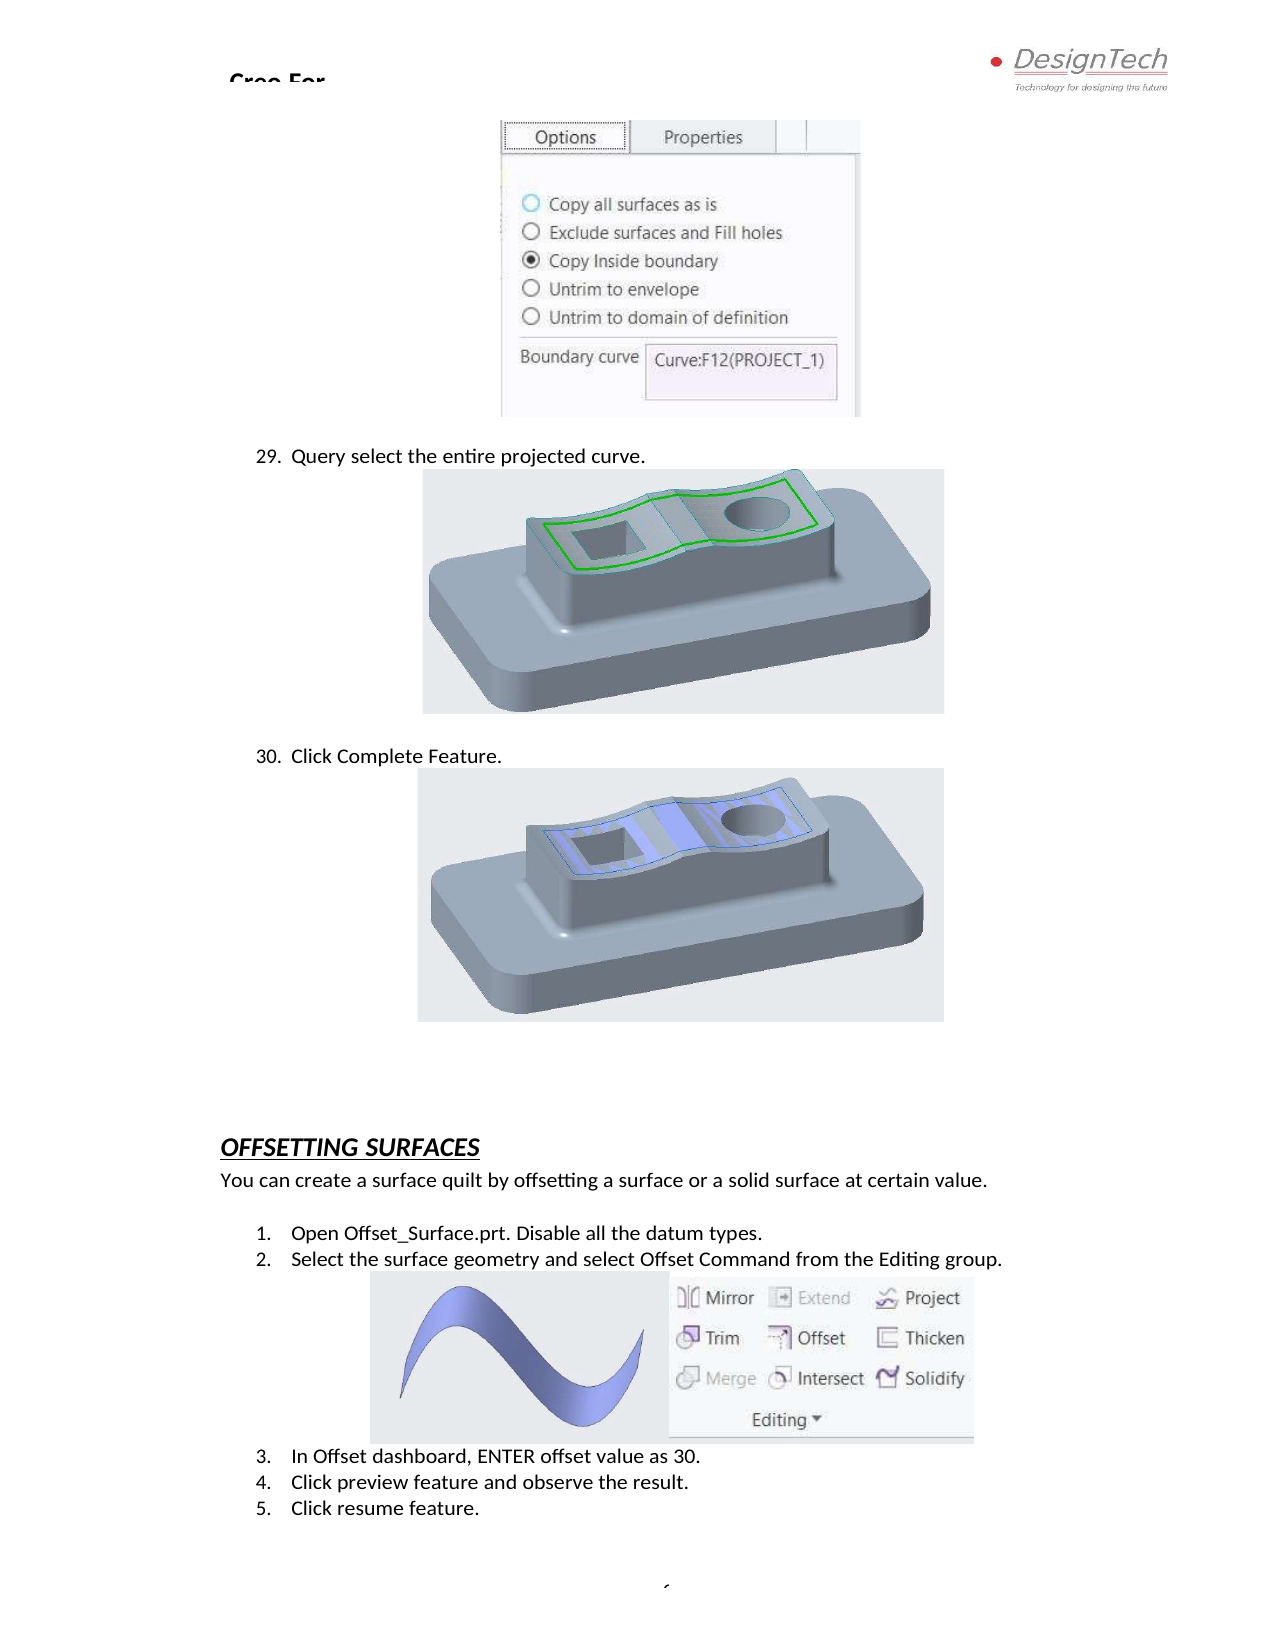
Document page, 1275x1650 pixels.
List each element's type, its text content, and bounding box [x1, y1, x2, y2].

list Query select the entire projected curve. [256, 444, 1231, 469]
list In Offset dashboard, ENTER offset value as 30. [256, 1444, 1231, 1469]
list Click resume feature. [256, 1495, 1231, 1521]
picture [370, 1271, 974, 1444]
picture [422, 469, 945, 714]
list Click preview feature and observe the result. [256, 1469, 1231, 1494]
picture [500, 120, 861, 417]
subtitle OFFSETTING SURFACES [220, 1131, 1231, 1164]
picture [990, 47, 1168, 92]
list Open Offset_Surface.prt. Disable all the datum types. [256, 1220, 1231, 1245]
list Select the surface geometry and select Offset Command from the Editing group. [256, 1246, 1231, 1271]
list Click Complete Feature. [256, 743, 1231, 768]
picture [417, 768, 944, 1022]
text You can create a surface quilt by offsetting a surface or a solid surface at certain value. [220, 1167, 1231, 1193]
